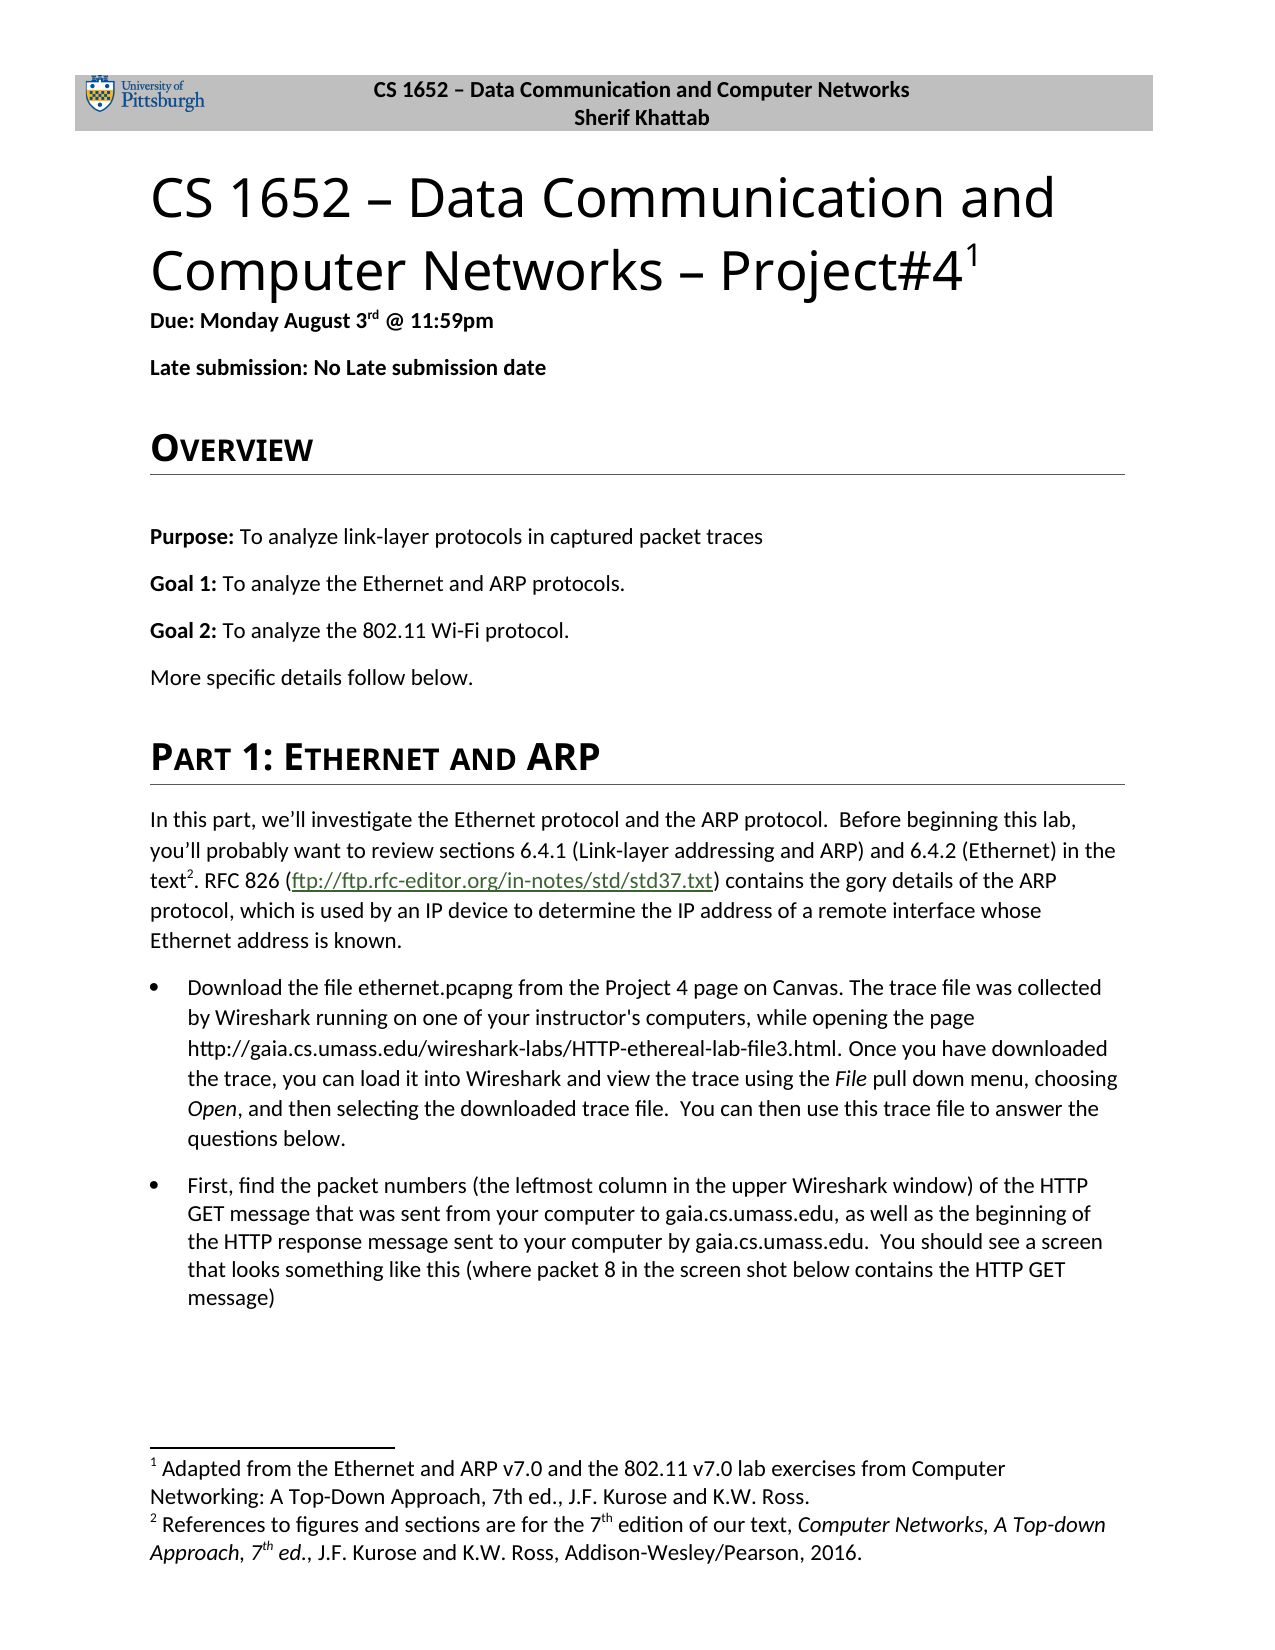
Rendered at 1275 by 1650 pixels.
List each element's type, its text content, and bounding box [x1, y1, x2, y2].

text Purpose: To analyze link-layer protocols in captured packet traces [150, 522, 1125, 550]
text Late submission: No Late submission date [150, 353, 1125, 381]
text Due: Monday August 3rd @ 11:59pm [150, 307, 1125, 334]
list First, find the packet numbers (the leftmost column in the upper Wireshark window) of the HTTP GET message that was sent from your computer to gaia.cs.umass.edu, as well as the beginning of the HTTP response message sent to your computer by gaia.cs.umass.edu. You should see a screen that looks something like this (where packet 8 in the screen shot below contains the HTTP GET message) [150, 1171, 1125, 1311]
list Download the file ethernet.pcapng from the Project 4 page on Canvas. The trace file was collected by Wireshark running on one of your instructor's computers, while opening the page http://gaia.cs.umass.edu/wireshark-labs/HTTP-ethereal-lab-file3.html. Once you have downloaded the trace, you can load it into Wireshark and view the trace using the File pull down menu, choosing Open, and then selecting the downloaded trace file. You can then use this trace file to answer the questions below. [150, 973, 1125, 1152]
text Goal 1: To analyze the Ethernet and ARP protocols. [150, 569, 1125, 597]
subtitle Part 1: Ethernet and ARP [150, 731, 1125, 784]
picture [85, 75, 205, 112]
subtitle Overview [150, 421, 1125, 474]
text In this part, we’ll investigate the Ethernet protocol and the ARP protocol. Before beginning this lab, you’ll probably want to review sections 6.4.1 (Link-layer addressing and ARP) and 6.4.2 (Ethernet) in the text. RFC 826 (ftp://ftp.rfc-editor.org/in-notes/std/std37.txt) contains the gory details of the ARP protocol, which is used by an IP device to determine the IP address of a remote interface whose Ethernet address is known. [150, 806, 1125, 954]
title CS 1652 – Data Communication and Computer Networks – Project#4 [150, 159, 1125, 307]
text More specific details follow below. [150, 663, 1125, 691]
text Goal 2: To analyze the 802.11 Wi-Fi protocol. [150, 616, 1125, 644]
